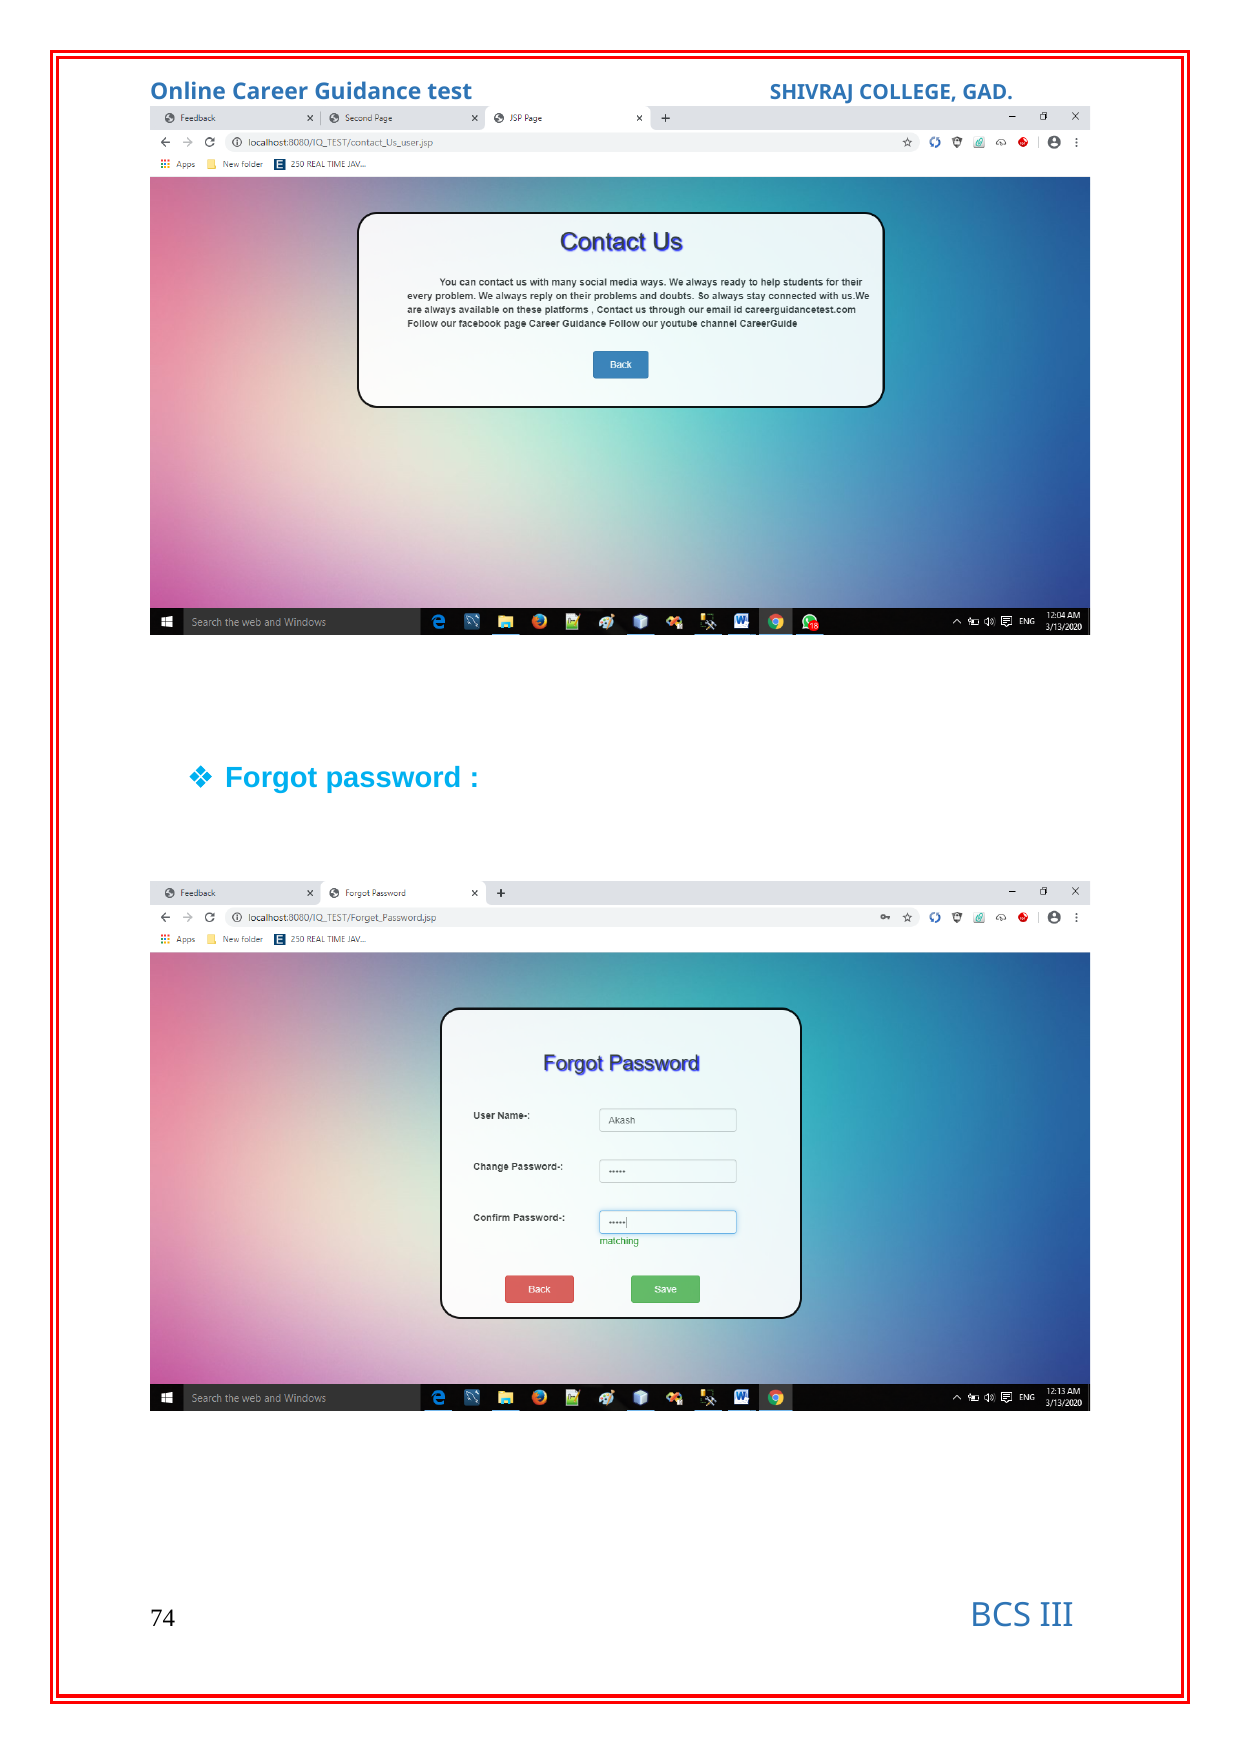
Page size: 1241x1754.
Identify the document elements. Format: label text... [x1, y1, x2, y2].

list Forgot password : [187, 760, 1090, 793]
picture [150, 881, 1091, 1411]
picture [150, 106, 1091, 635]
